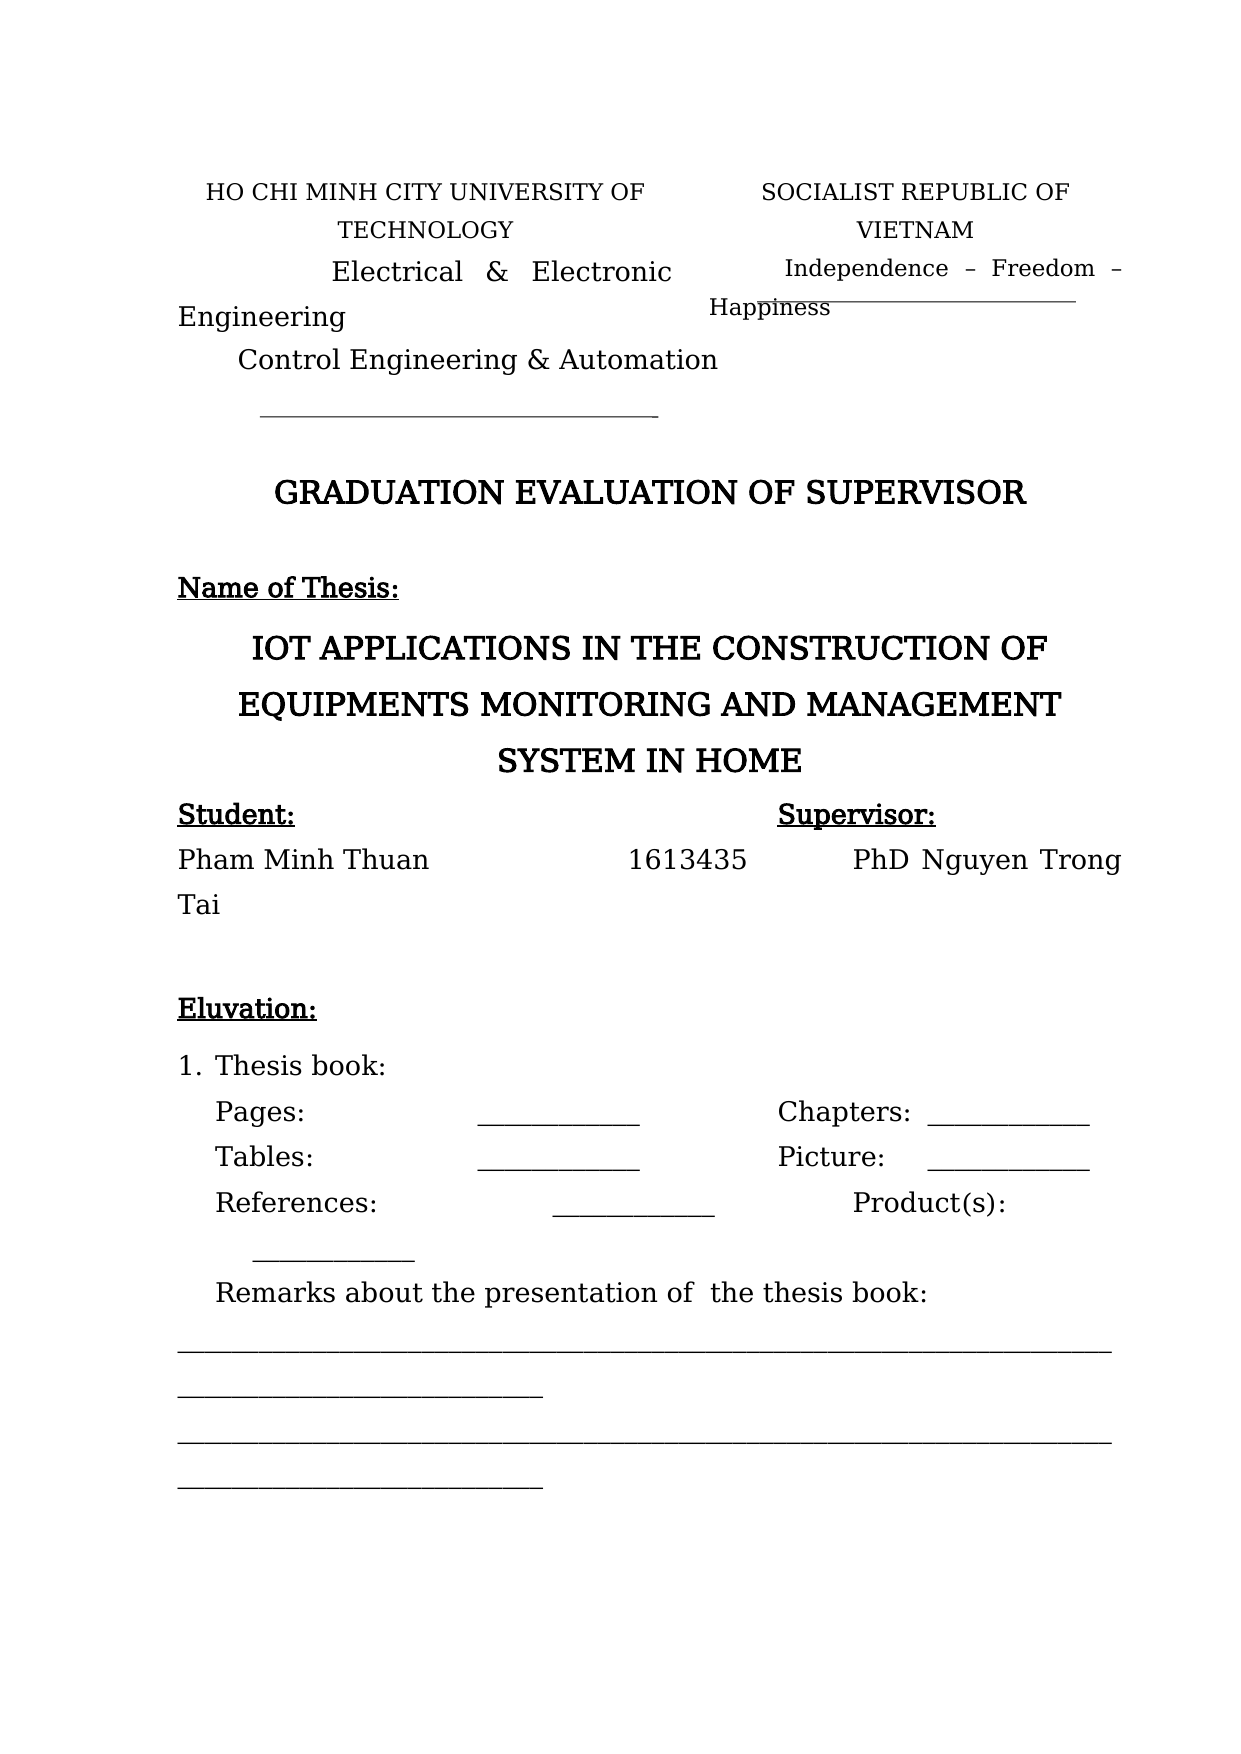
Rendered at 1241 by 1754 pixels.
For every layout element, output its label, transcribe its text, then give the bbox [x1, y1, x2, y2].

text Control Engineering & Automation [177, 343, 738, 375]
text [177, 1321, 1122, 1399]
text Remarks about the presentation of the thesis book: [215, 1276, 1122, 1308]
text Eluvation: [177, 991, 1122, 1023]
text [177, 1412, 1122, 1490]
text Tables: ____________ Picture: ____________ [215, 1140, 1122, 1172]
text SOCIALIST REPUBLIC OF VIETNAM [709, 177, 1122, 243]
list Thesis book: [177, 1049, 1122, 1081]
text IOT APPLICATIONS IN THE CONSTRUCTION OF EQUIPMENTS MONITORING AND MANAGEMENT SYSTEM IN HOME [177, 628, 1122, 778]
text Pham Minh Thuan 1613435 PhD Nguyen Trong Tai [177, 842, 1122, 920]
text HO CHI MINH CITY UNIVERSITY OF TECHNOLOGY [177, 177, 673, 243]
text Student: Supervisor: [177, 797, 1122, 829]
text Pages: ____________ Chapters: ____________ [215, 1094, 1122, 1127]
text Independence – Freedom – Happiness [709, 254, 1122, 320]
text References: ____________ Product(s): ____________ [215, 1185, 1122, 1263]
text Name of Thesis: [177, 570, 1122, 603]
text Electrical & Electronic Engineering [177, 254, 673, 332]
text GRADUATION EVALUATION OF SUPERVISOR [177, 472, 1122, 510]
